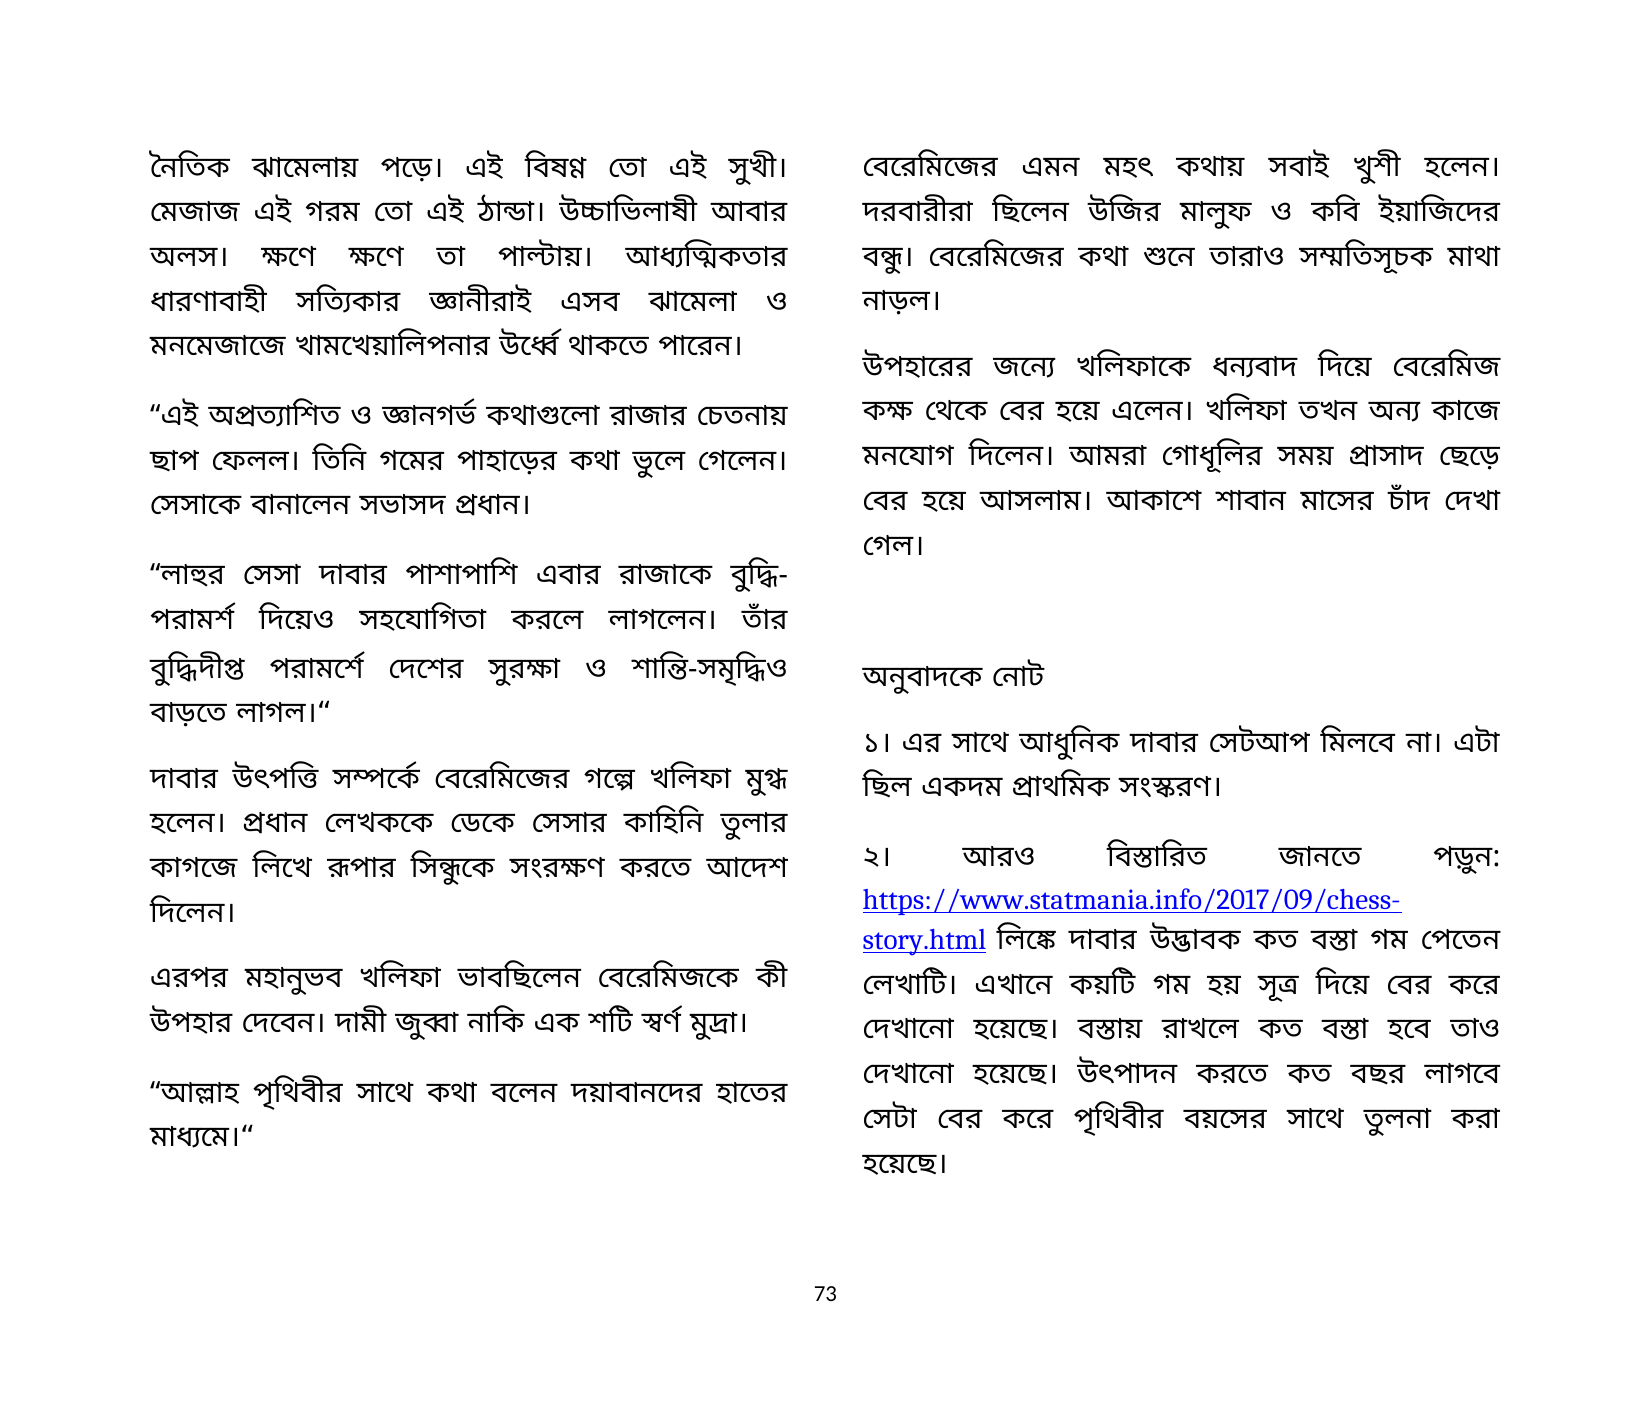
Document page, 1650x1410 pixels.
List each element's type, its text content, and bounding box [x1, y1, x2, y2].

text “এই অপ্রত্যাশিত ও জ্ঞানগর্ভ কথাগুলো রাজার চেতনায় ছাপ ফেলল। তিনি গমের পাহাড়ের কথা ভুলে গেলেন। সেসাকে বানালেন সভাসদ প্রধান। [150, 394, 787, 527]
text এরপর মহানুভব খলিফা ভাবছিলেন বেরেমিজকে কী উপহার দেবেন। দামী জুব্বা নাকি এক শটি স্বর্ণ মুদ্রা। [150, 961, 787, 1044]
text ২। আরও বিস্তারিত জানতে পড়ুন: https://www.statmania.info/2017/09/chess-story.html লিঙ্কে দাবার উদ্ভাবক কত বস্তা গম পেতেন লেখাটি। এখানে কয়টি গম হয় সূত্র দিয়ে বের করে দেখানো হয়েছে। বস্তায় রাখলে কত বস্তা হবে তাও দেখানো হয়েছে। উৎপাদন করতে কত বছর লাগবে সেটা বের করে পৃথিবীর বয়সের সাথে তুলনা করা হয়েছে। [862, 835, 1500, 1185]
text দাবার উৎপত্তি সম্পর্কে বেরেমিজের গল্পে খলিফা মুগ্ধ হলেন। প্রধান লেখককে ডেকে সেসার কাহিনি তুলার কাগজে লিখে রূপার সিন্ধুকে সংরক্ষণ করতে আদেশ দিলেন। [150, 761, 787, 934]
text অনুবাদকে নোট [862, 660, 1500, 698]
text উপহারের জন্যে খলিফাকে ধন্যবাদ দিয়ে বেরেমিজ কক্ষ থেকে বের হয়ে এলেন। খলিফা তখন অন্য কাজে মনযোগ দিলেন। আমরা গোধূলির সময় প্রাসাদ ছেড়ে বের হয়ে আসলাম। আকাশে শাবান মাসের চাঁদ দেখা গেল। [862, 349, 1500, 567]
text “লাহুর সেসা দাবার পাশাপাশি এবার রাজাকে বুদ্ধি-পরামর্শ দিয়েও সহযোগিতা করলে লাগলেন। তাঁর বুদ্ধিদীপ্ত পরামর্শে দেশের সুরক্ষা ও শান্তি-সমৃদ্ধিও বাড়তে লাগল।“ [150, 553, 787, 735]
text “আল্লাহ পৃথিবীর সাথে কথা বলেন দয়াবানদের হাতের মাধ্যমে।“ [150, 1071, 787, 1158]
text ১। এর সাথে আধুনিক দাবার সেটআপ মিলবে না। এটা ছিল একদম প্রাথমিক সংস্করণ। [862, 725, 1500, 808]
text বেরেমিজের এমন মহৎ কথায় সবাই খুশী হলেন। দরবারীরা ছিলেন উজির মালুফ ও কবি ইয়াজিদের বন্ধু। বেরেমিজের কথা শুনে তারাও সম্মতিসূচক মাথা নাড়ল। [862, 150, 1500, 323]
